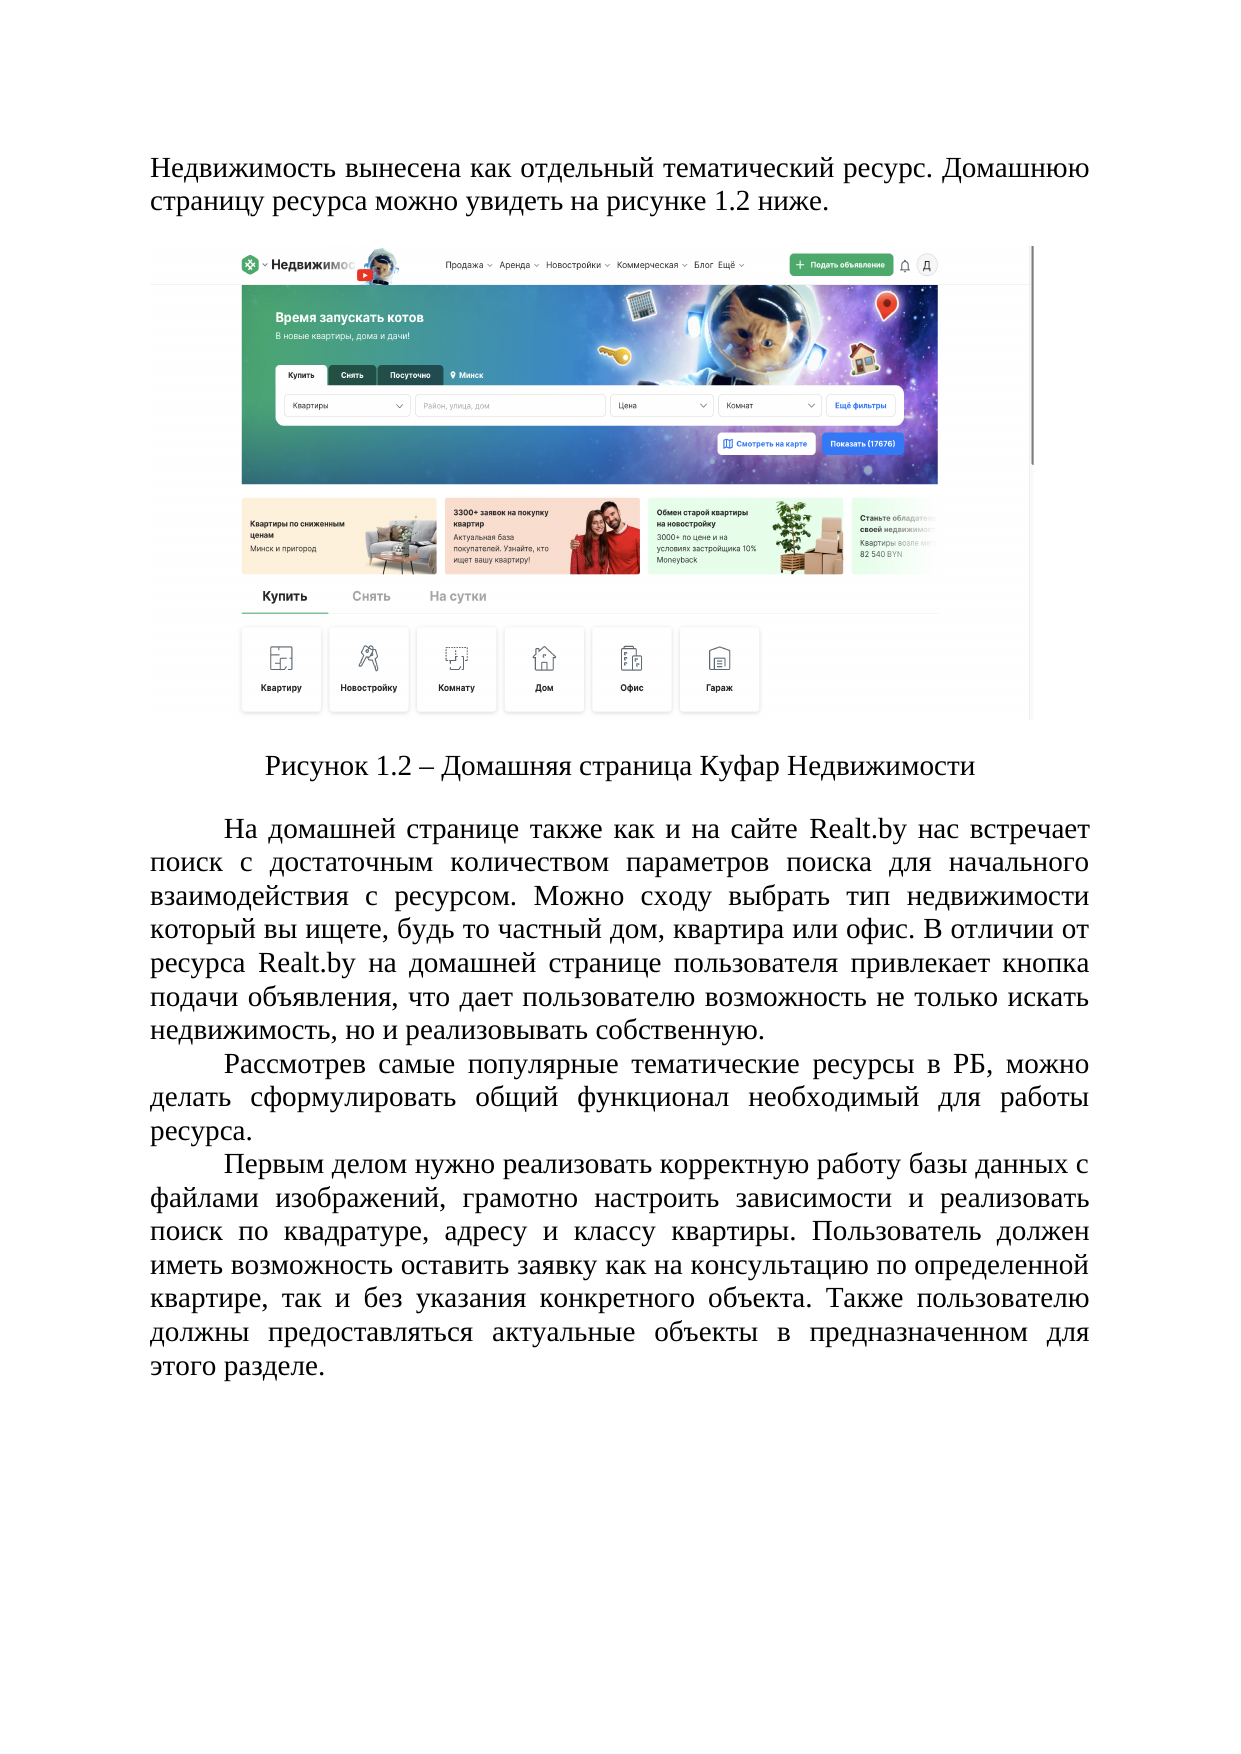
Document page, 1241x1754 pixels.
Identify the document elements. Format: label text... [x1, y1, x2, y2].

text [150, 150, 1090, 217]
text На домашней странице также как и на сайте Realt.by нас встречает поиск с достаточным количеством параметров поиска для начального взаимодействия с ресурсом. Можно сходу выбрать тип недвижимости который вы ищете, будь то частный дом, квартира или офис. В отличии от ресурса Realt.by на домашней странице пользователя привлекает кнопка подачи объявления, что дает пользователю возможность не только искать недвижимость, но и реализовывать собственную. [150, 811, 1090, 1046]
text Рассмотрев самые популярные тематические ресурсы в РБ, можно делать сформулировать общий функционал необходимый для работы ресурса. [150, 1046, 1090, 1146]
text Первым делом нужно реализовать корректную работу базы данных с файлами изображений, грамотно настроить зависимости и реализовать поиск по квадратуре, адресу и классу квартиры. Пользователь должен иметь возможность оставить заявку как на консультацию по определенной квартире, так и без указания конкретного объекта. Также пользователю должны предоставляться актуальные объекты в предназначенном для этого разделе. [150, 1146, 1090, 1381]
text Рисунок 1.2 – Домашняя страница Куфар Недвижимости [150, 748, 1090, 782]
picture [150, 246, 1034, 720]
